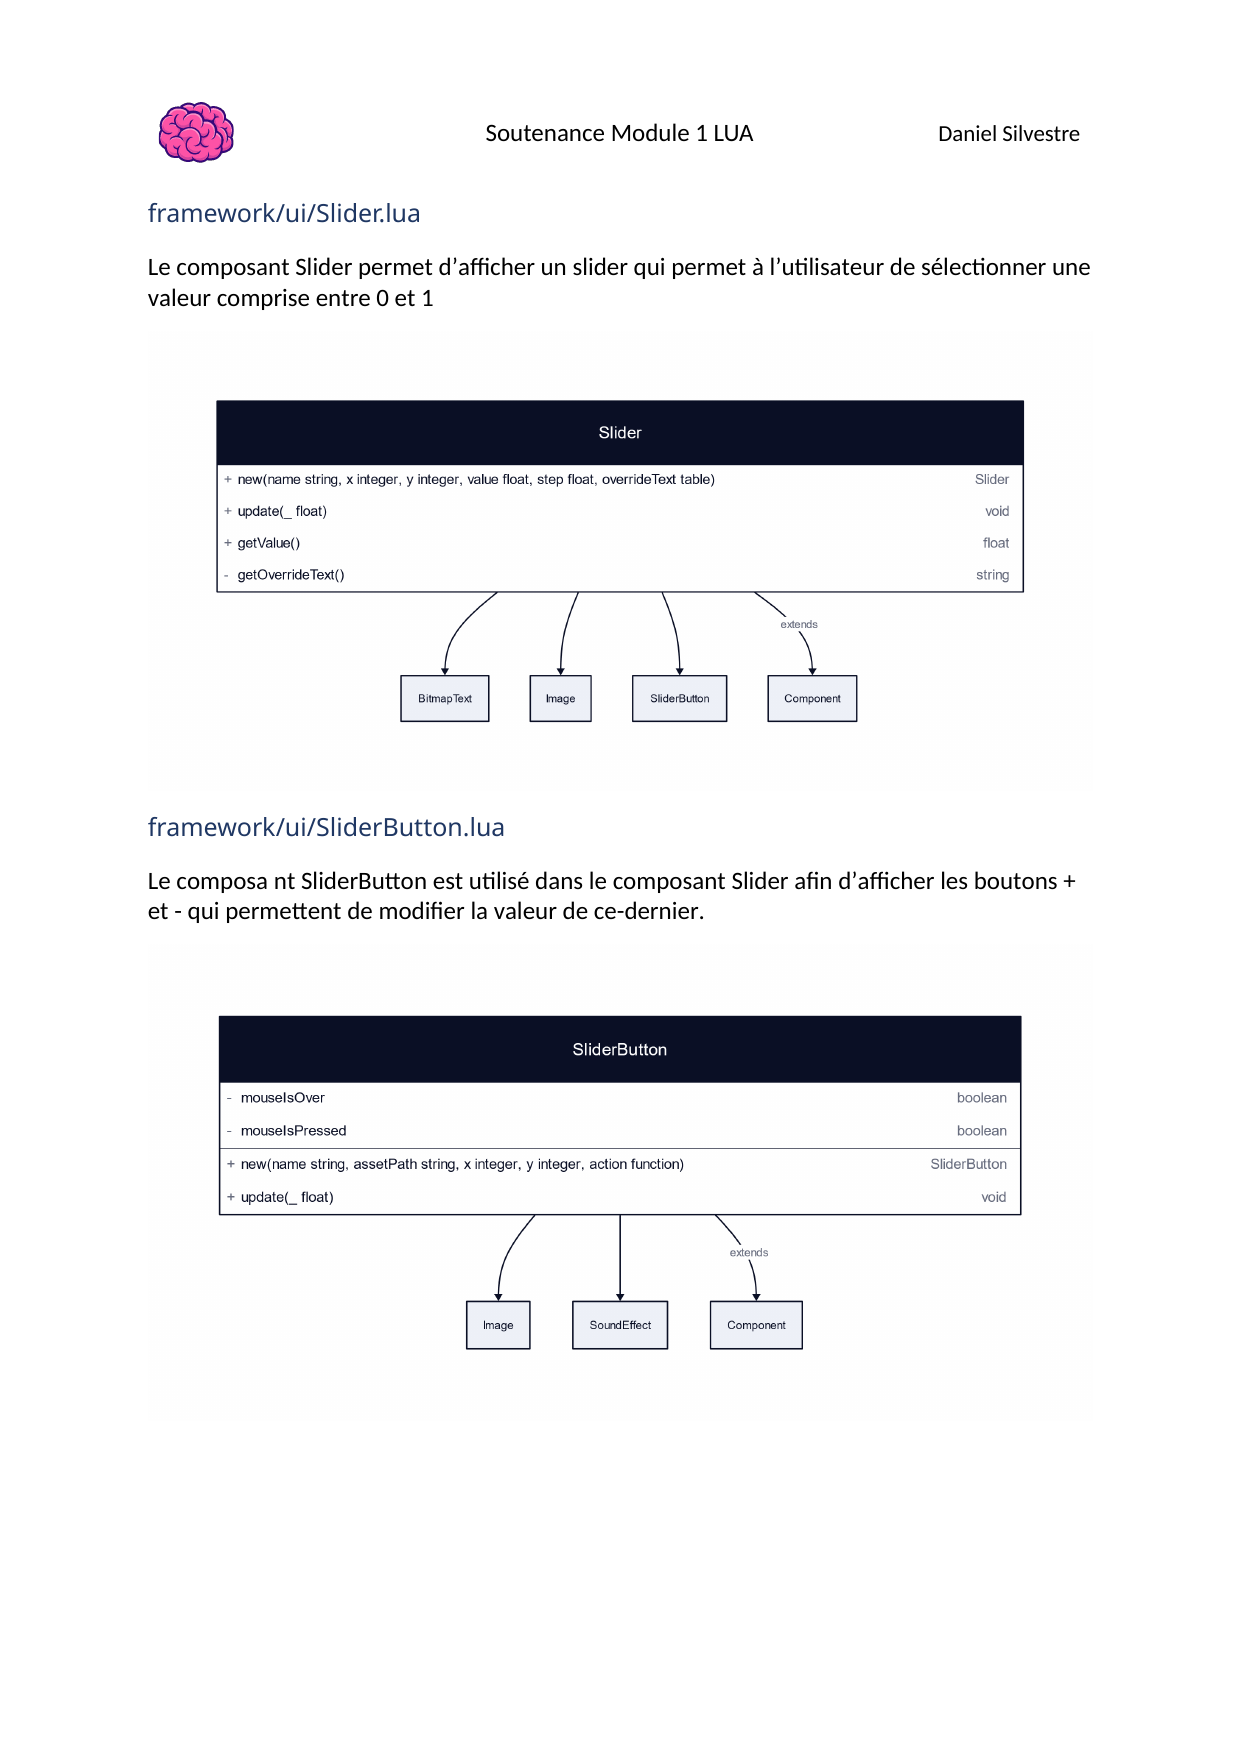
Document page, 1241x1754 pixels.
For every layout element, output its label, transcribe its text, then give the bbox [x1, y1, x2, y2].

subtitle framework/ui/SliderButton.lua [148, 809, 1093, 843]
picture [147, 944, 1093, 1421]
picture [147, 331, 1093, 791]
text Le composant Slider permet d’afficher un slider qui permet à l’utilisateur de sélectionner une valeur comprise entre 0 et 1 [148, 251, 1093, 312]
text Le composa nt SliderButton est utilisé dans le composant Slider afin d’afficher les boutons + et - qui permettent de modifier la valeur de ce-dernier. [148, 865, 1093, 926]
picture [158, 101, 234, 164]
subtitle framework/ui/Slider.lua [148, 196, 1093, 230]
